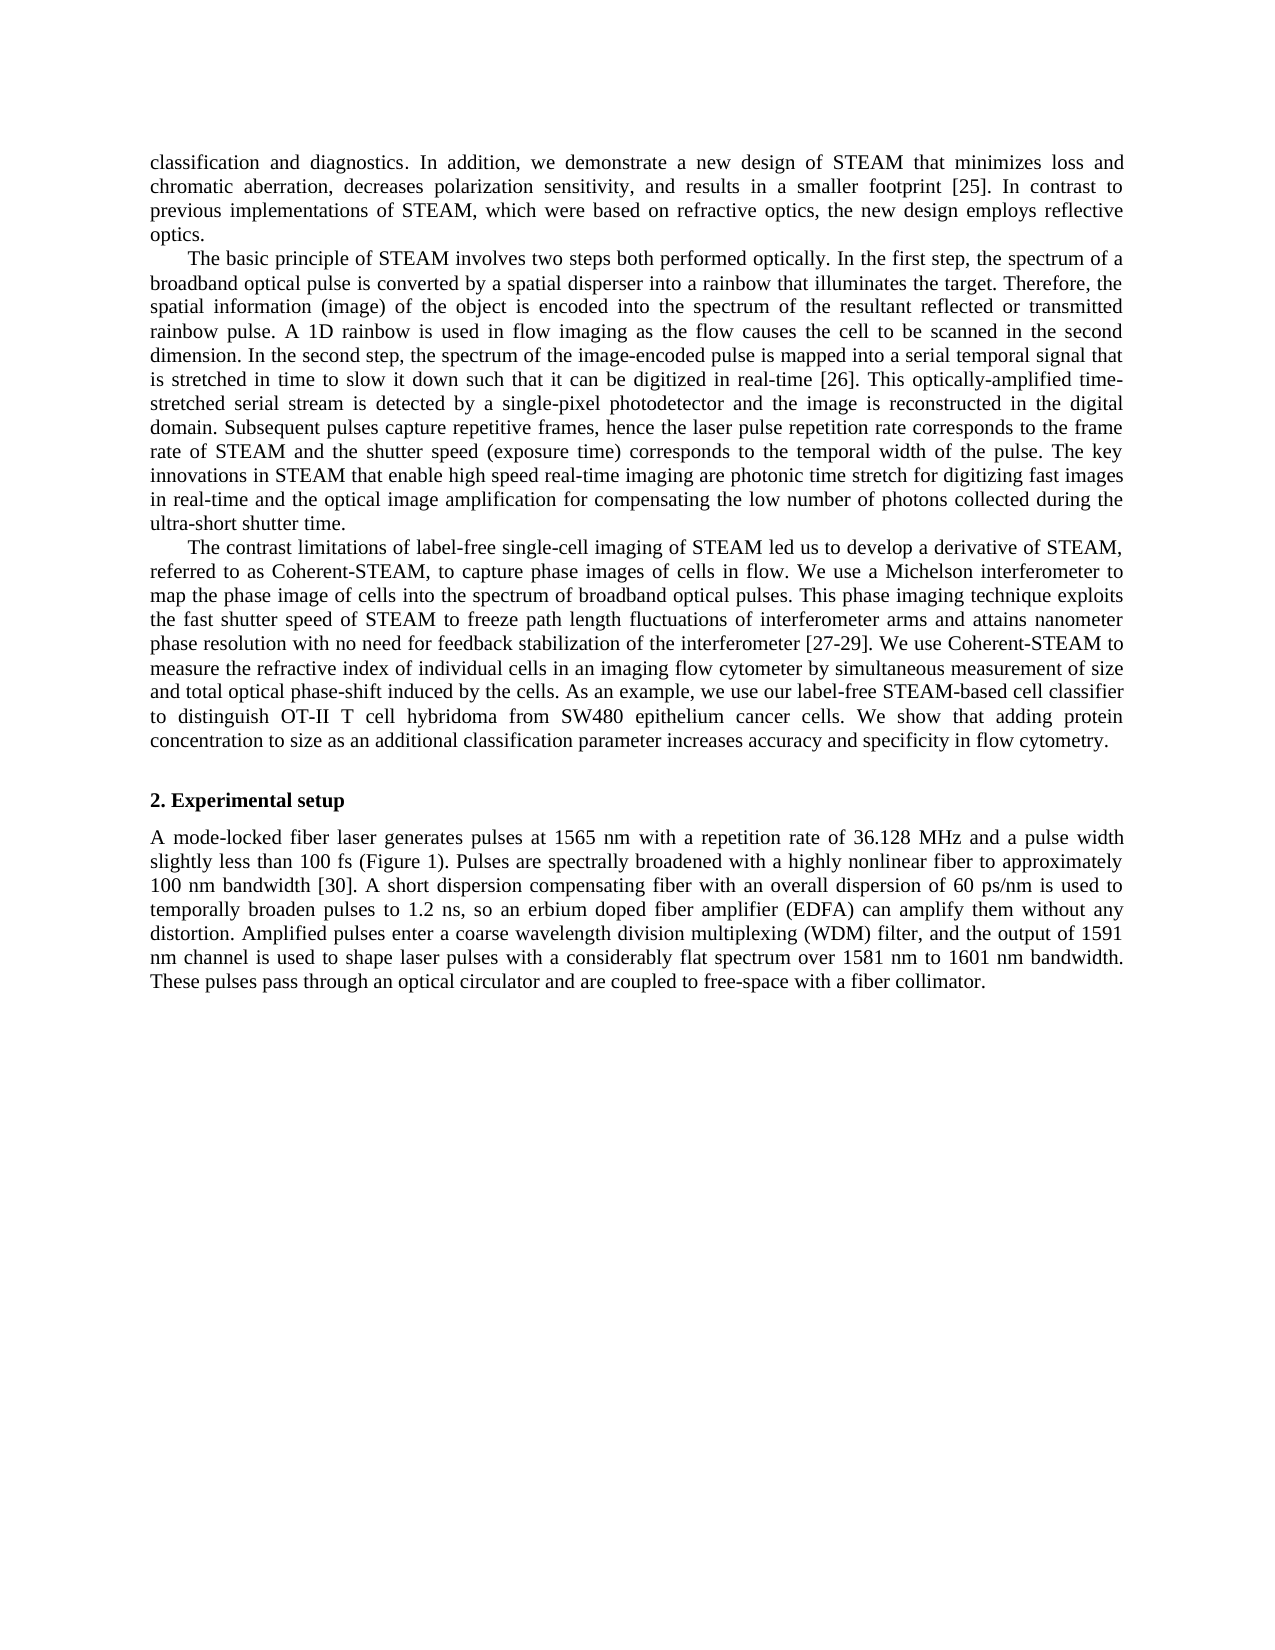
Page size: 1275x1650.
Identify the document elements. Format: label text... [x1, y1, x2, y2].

text A mode-locked fiber laser generates pulses at 1565 nm with a repetition rate of 36.128 MHz and a pulse width slightly less than 100 fs (Figure 1). Pulses are spectrally broadened with a highly nonlinear fiber to approximately 100 nm bandwidth [30]. A short dispersion compensating fiber with an overall dispersion of 60 ps/nm is used to temporally broaden pulses to 1.2 ns, so an erbium doped fiber amplifier (EDFA) can amplify them without any distortion. Amplified pulses enter a coarse wavelength division multiplexing (WDM) filter, and the output of 1591 nm channel is used to shape laser pulses with a considerably flat spectrum over 1581 nm to 1601 nm bandwidth. These pulses pass through an optical circulator and are coupled to free-space with a fiber collimator. [150, 825, 1125, 993]
text The contrast limitations of label-free single-cell imaging of STEAM led us to develop a derivative of STEAM, referred to as Coherent-STEAM, to capture phase images of cells in flow. We use a Michelson interferometer to map the phase image of cells into the spectrum of broadband optical pulses. This phase imaging technique exploits the fast shutter speed of STEAM to freeze path length fluctuations of interferometer arms and attains nanometer phase resolution with no need for feedback stabilization of the interferometer [27-29]. We use Coherent-STEAM to measure the refractive index of individual cells in an imaging flow cytometer by simultaneous measurement of size and total optical phase-shift induced by the cells. As an example, we use our label-free STEAM-based cell classifier to distinguish OT-II T cell hybridoma from SW480 epithelium cancer cells. We show that adding protein concentration to size as an additional classification parameter increases accuracy and specificity in flow cytometry. [150, 535, 1125, 752]
text 2. Experimental setup [150, 788, 1125, 812]
text The basic principle of STEAM involves two steps both performed optically. In the first step, the spectrum of a broadband optical pulse is converted by a spatial disperser into a rainbow that illuminates the target. Therefore, the spatial information (image) of the object is encoded into the spectrum of the resultant reflected or transmitted rainbow pulse. A 1D rainbow is used in flow imaging as the flow causes the cell to be scanned in the second dimension. In the second step, the spectrum of the image-encoded pulse is mapped into a serial temporal signal that is stretched in time to slow it down such that it can be digitized in real-time [26]. This optically-amplified time-stretched serial stream is detected by a single-pixel photodetector and the image is reconstructed in the digital domain. Subsequent pulses capture repetitive frames, hence the laser pulse repetition rate corresponds to the frame rate of STEAM and the shutter speed (exposure time) corresponds to the temporal width of the pulse. The key innovations in STEAM that enable high speed real-time imaging are photonic time stretch for digitizing fast images in real-time and the optical image amplification for compensating the low number of photons collected during the ultra-short shutter time. [150, 246, 1125, 535]
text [150, 150, 1125, 246]
